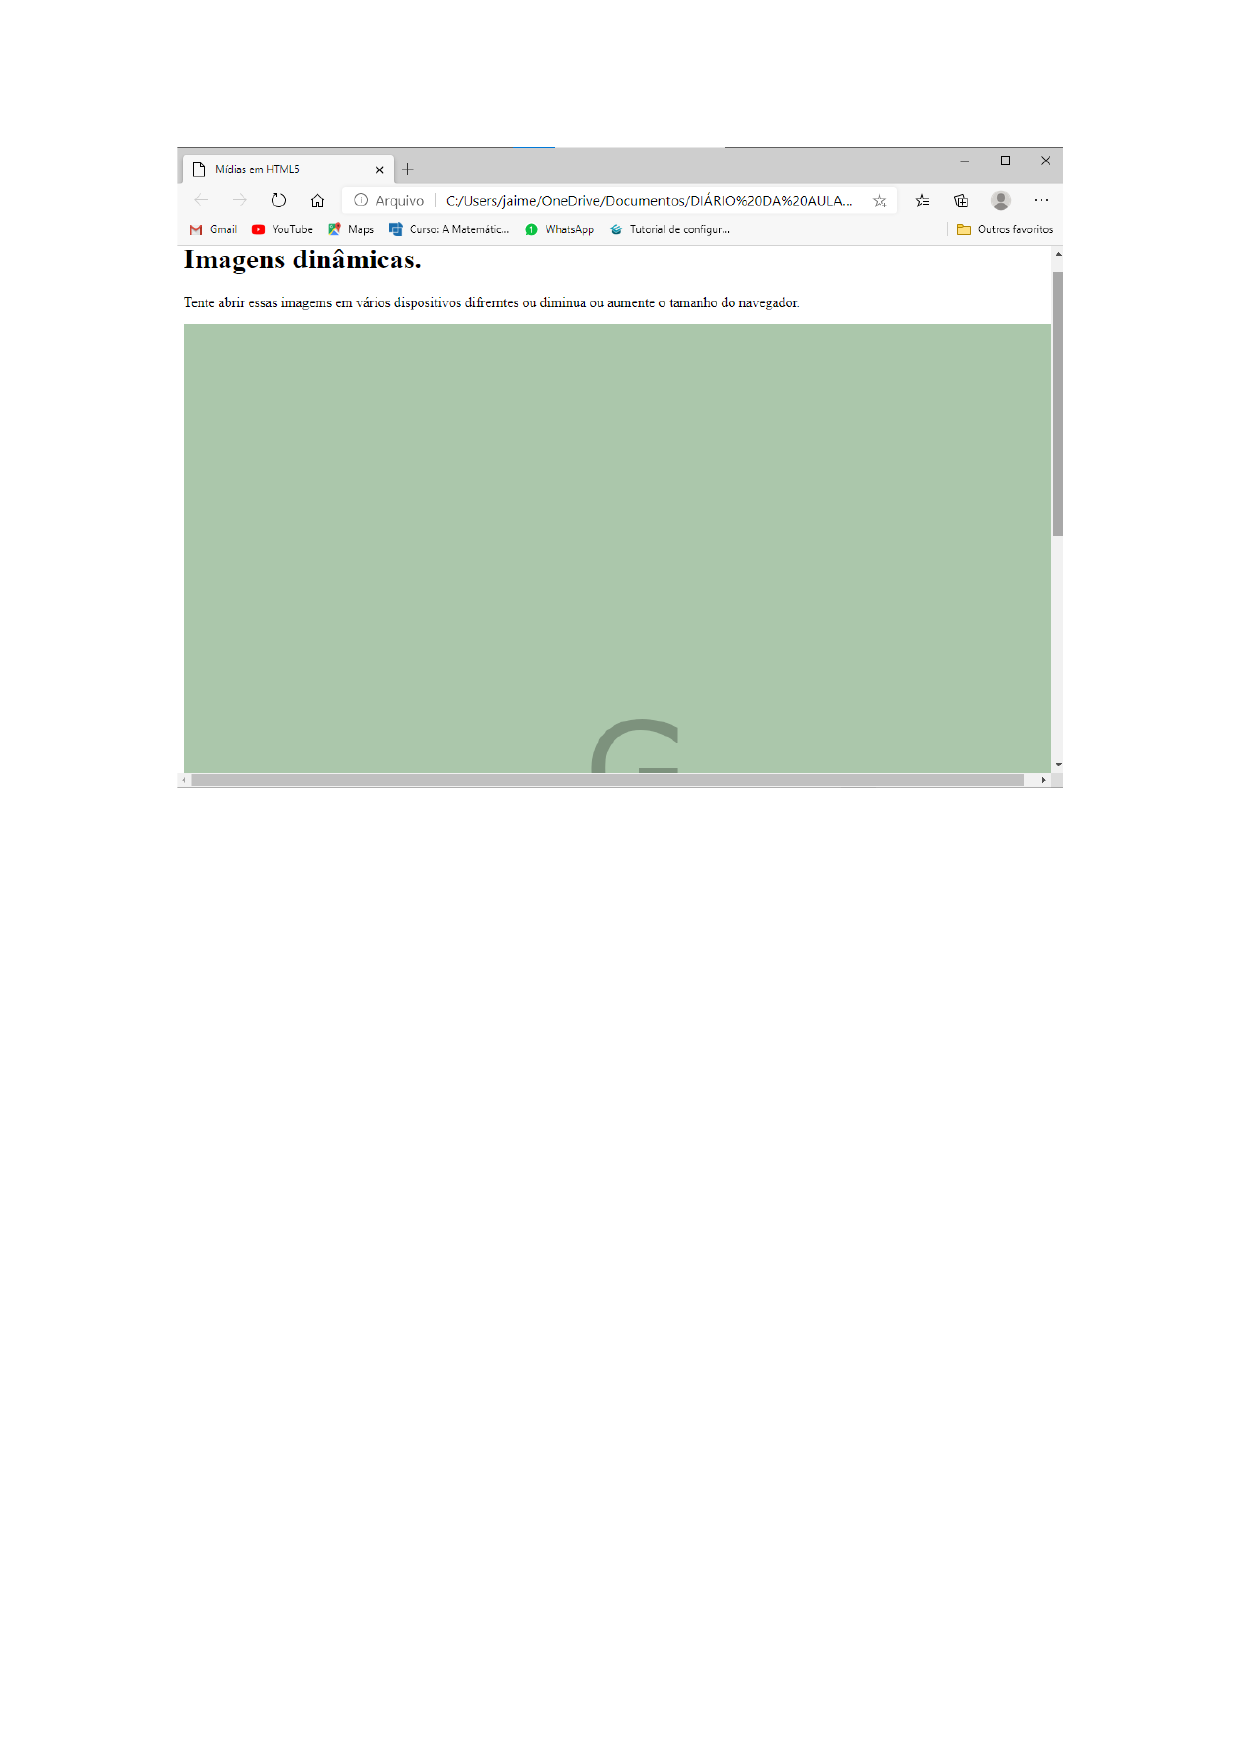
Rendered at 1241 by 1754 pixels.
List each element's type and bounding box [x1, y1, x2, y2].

picture [177, 147, 1063, 788]
